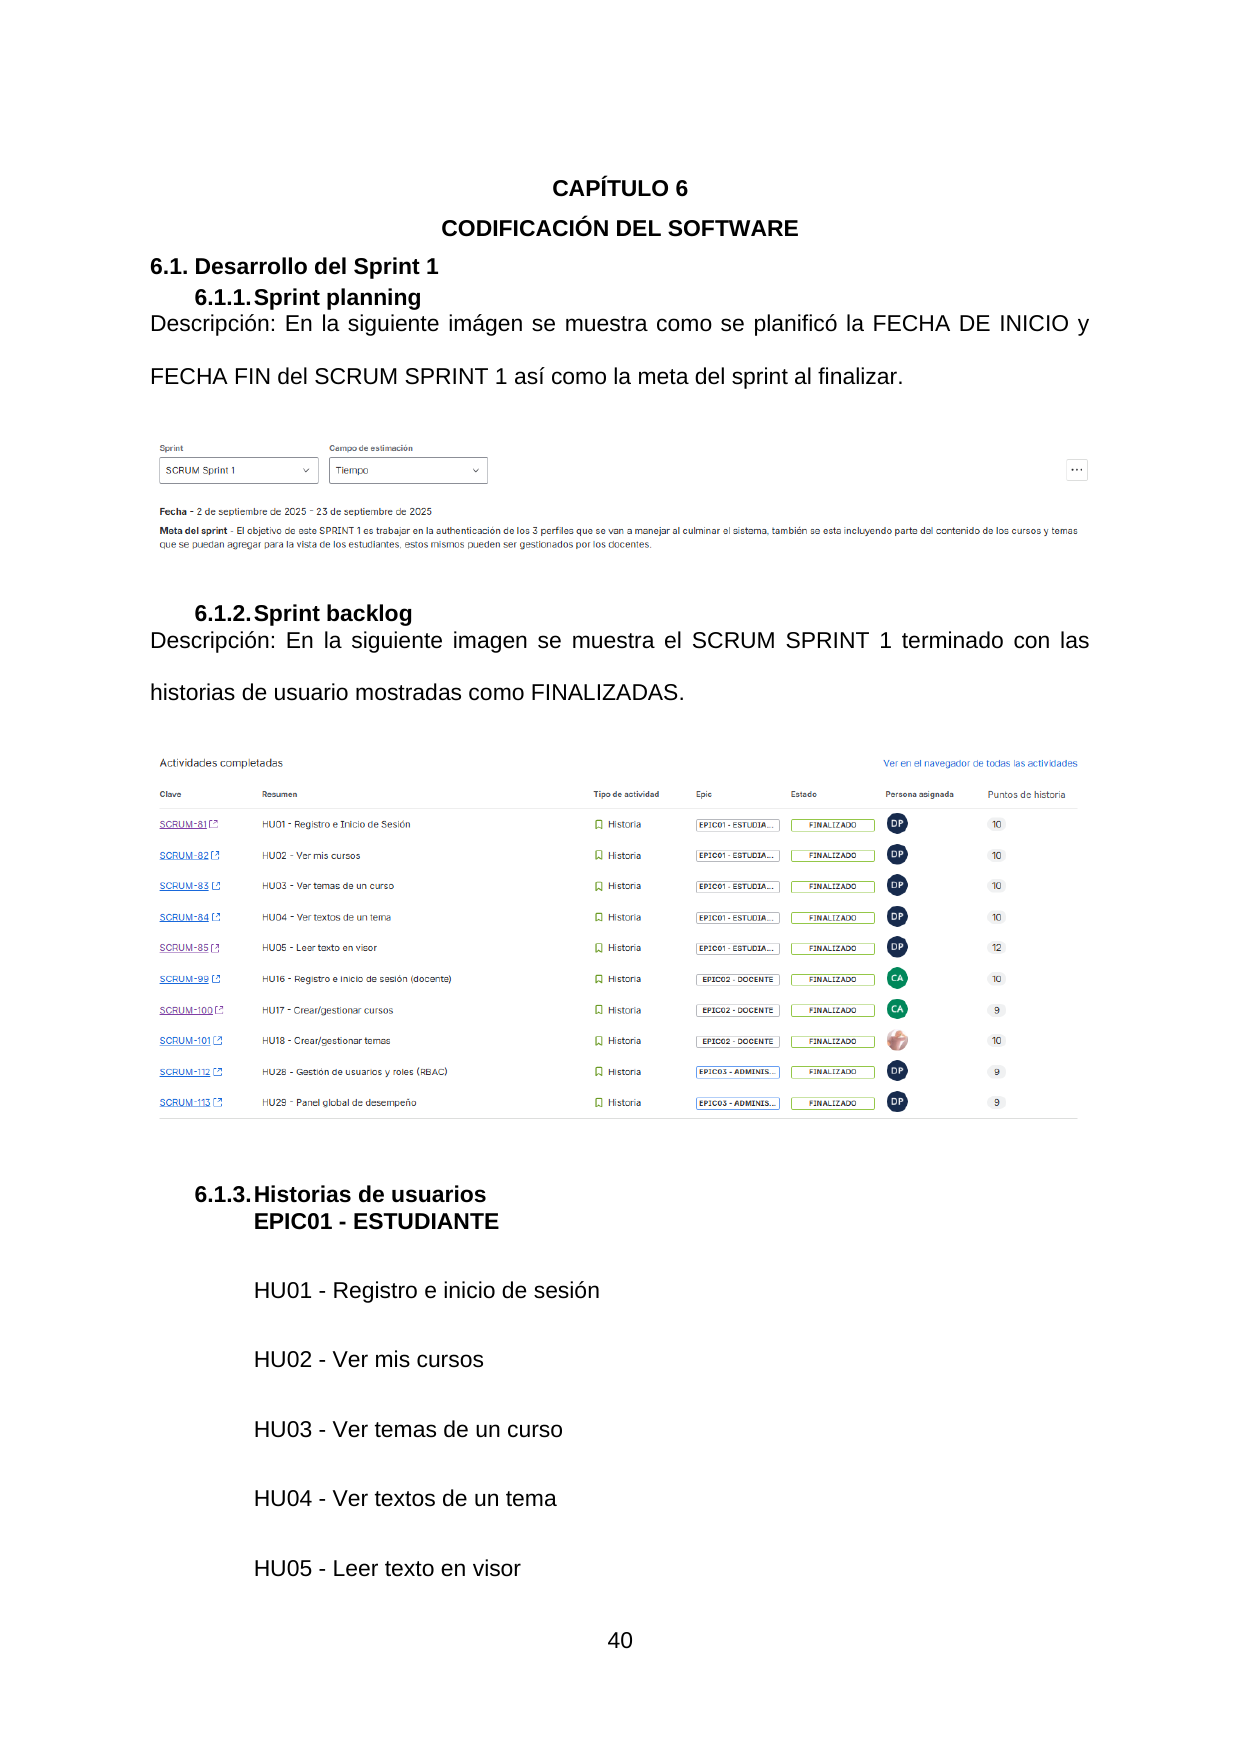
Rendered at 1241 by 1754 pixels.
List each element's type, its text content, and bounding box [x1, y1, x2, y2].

text Descripción: En la siguiente imágen se muestra como se planificó la FECHA DE INICIO y FECHA FIN del SCRUM SPRINT 1 así como la meta del sprint al finalizar. [150, 310, 1090, 389]
subtitle Historias de usuarios [194, 1181, 1090, 1208]
text HU05 - Leer texto en visor [253, 1554, 1090, 1581]
picture [150, 748, 1091, 1139]
text Descripción: En la siguiente imagen se muestra el SCRUM SPRINT 1 terminado con las historias de usuario mostradas como FINALIZADAS. [150, 627, 1090, 706]
subtitle Desarrollo del Sprint 1 [150, 253, 1090, 280]
subtitle CODIFICACIÓN DEL SOFTWARE [150, 214, 1090, 241]
text HU04 - Ver textos de un tema [253, 1485, 1090, 1512]
subtitle Sprint backlog [194, 600, 1090, 627]
subtitle CAPÍTULO 6 [150, 175, 1090, 201]
text EPIC01 - ESTUDIANTE [253, 1208, 1090, 1234]
subtitle Sprint planning [194, 284, 1090, 310]
text HU01 - Registro e inicio de sesión [253, 1277, 1090, 1303]
picture [150, 432, 1091, 558]
text HU02 - Ver mis cursos [253, 1346, 1090, 1373]
text HU03 - Ver temas de un curso [253, 1416, 1090, 1442]
